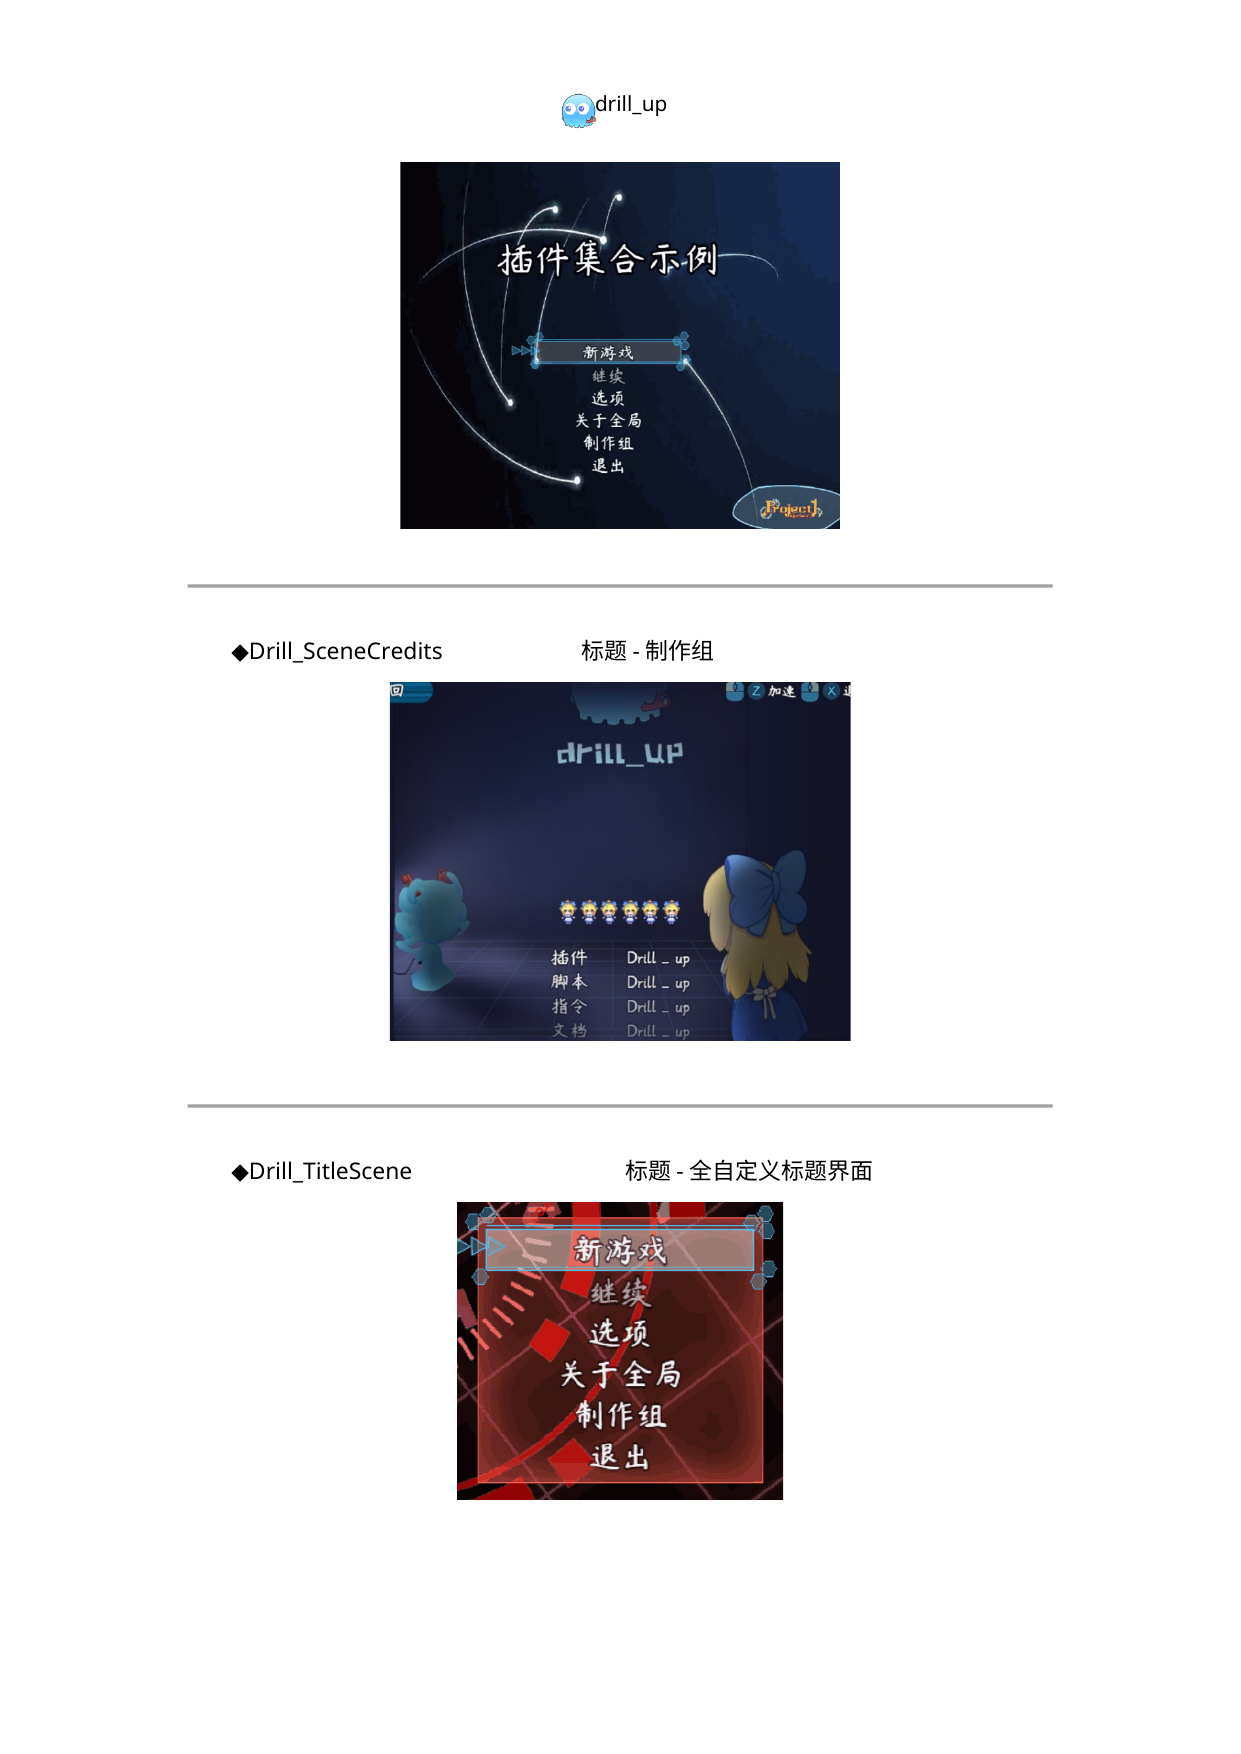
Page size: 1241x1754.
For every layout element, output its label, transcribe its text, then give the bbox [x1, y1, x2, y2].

text ◆Drill_SceneCredits 标题 - 制作组 [187, 617, 1053, 682]
text ◆Drill_TitleScene 标题 - 全自定义标题界面 [187, 1137, 1053, 1202]
picture [400, 162, 840, 529]
picture [457, 1202, 784, 1500]
picture [556, 88, 597, 130]
picture [389, 682, 851, 1041]
